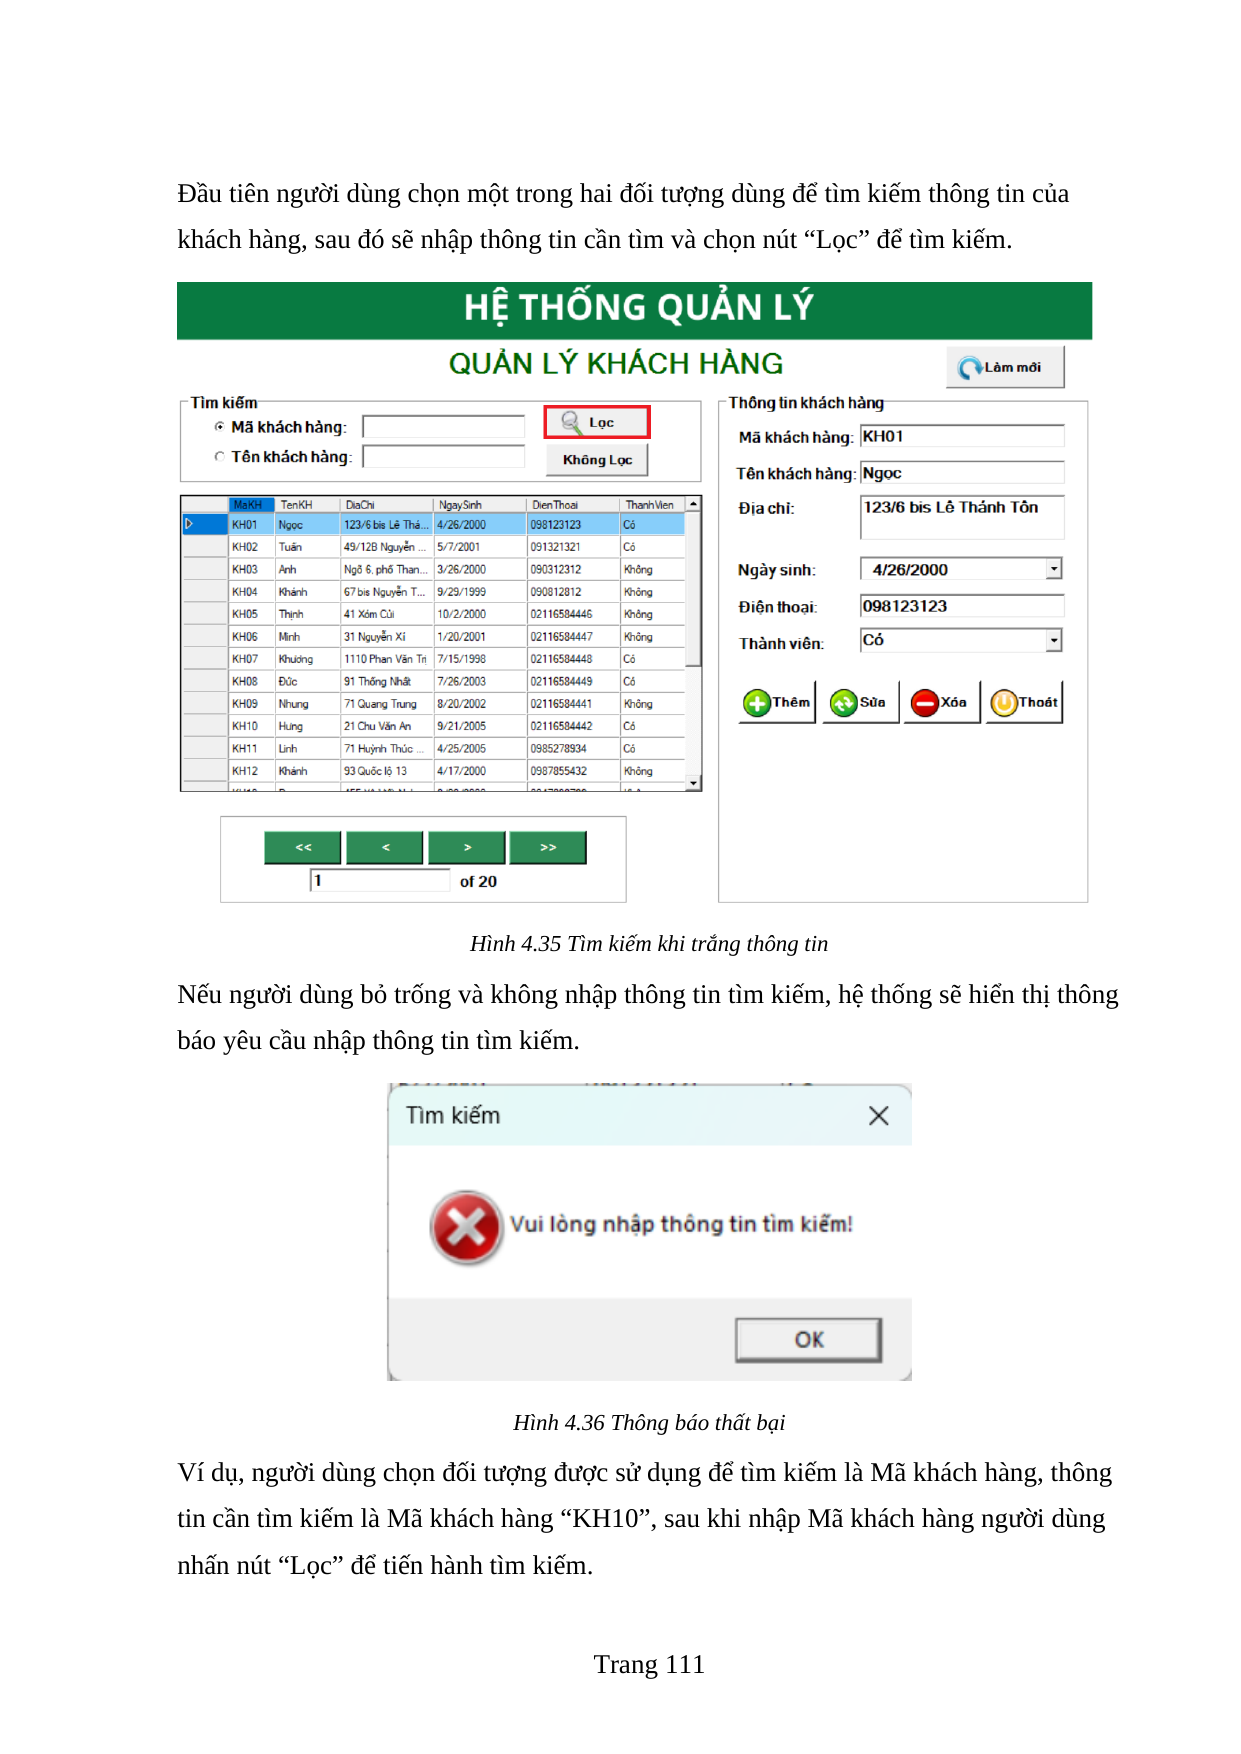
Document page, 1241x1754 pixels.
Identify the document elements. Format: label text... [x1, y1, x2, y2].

text Nếu người dùng bỏ trống và không nhập thông tin tìm kiếm, hệ thống sẽ hiển thị thông báo yêu cầu nhập thông tin tìm kiếm. [177, 978, 1122, 1056]
text Ví dụ, người dùng chọn đối tượng được sử dụng để tìm kiếm là Mã khách hàng, thông tin cần tìm kiếm là Mã khách hàng “KH10”, sau khi nhập Mã khách hàng người dùng nhấn nút “Lọc” để tiến hành tìm kiếm. [177, 1456, 1122, 1580]
text Hình 4.36 Thông báo thất bại [177, 1408, 1122, 1435]
picture [386, 1083, 912, 1381]
text Đầu tiên người dùng chọn một trong hai đối tượng dùng để tìm kiếm thông tin của khách hàng, sau đó sẽ nhập thông tin cần tìm và chọn nút “Lọc” để tìm kiếm. [177, 177, 1122, 255]
picture [177, 282, 1093, 903]
text Hình 4.35 Tìm kiếm khi trắng thông tin [177, 931, 1122, 957]
